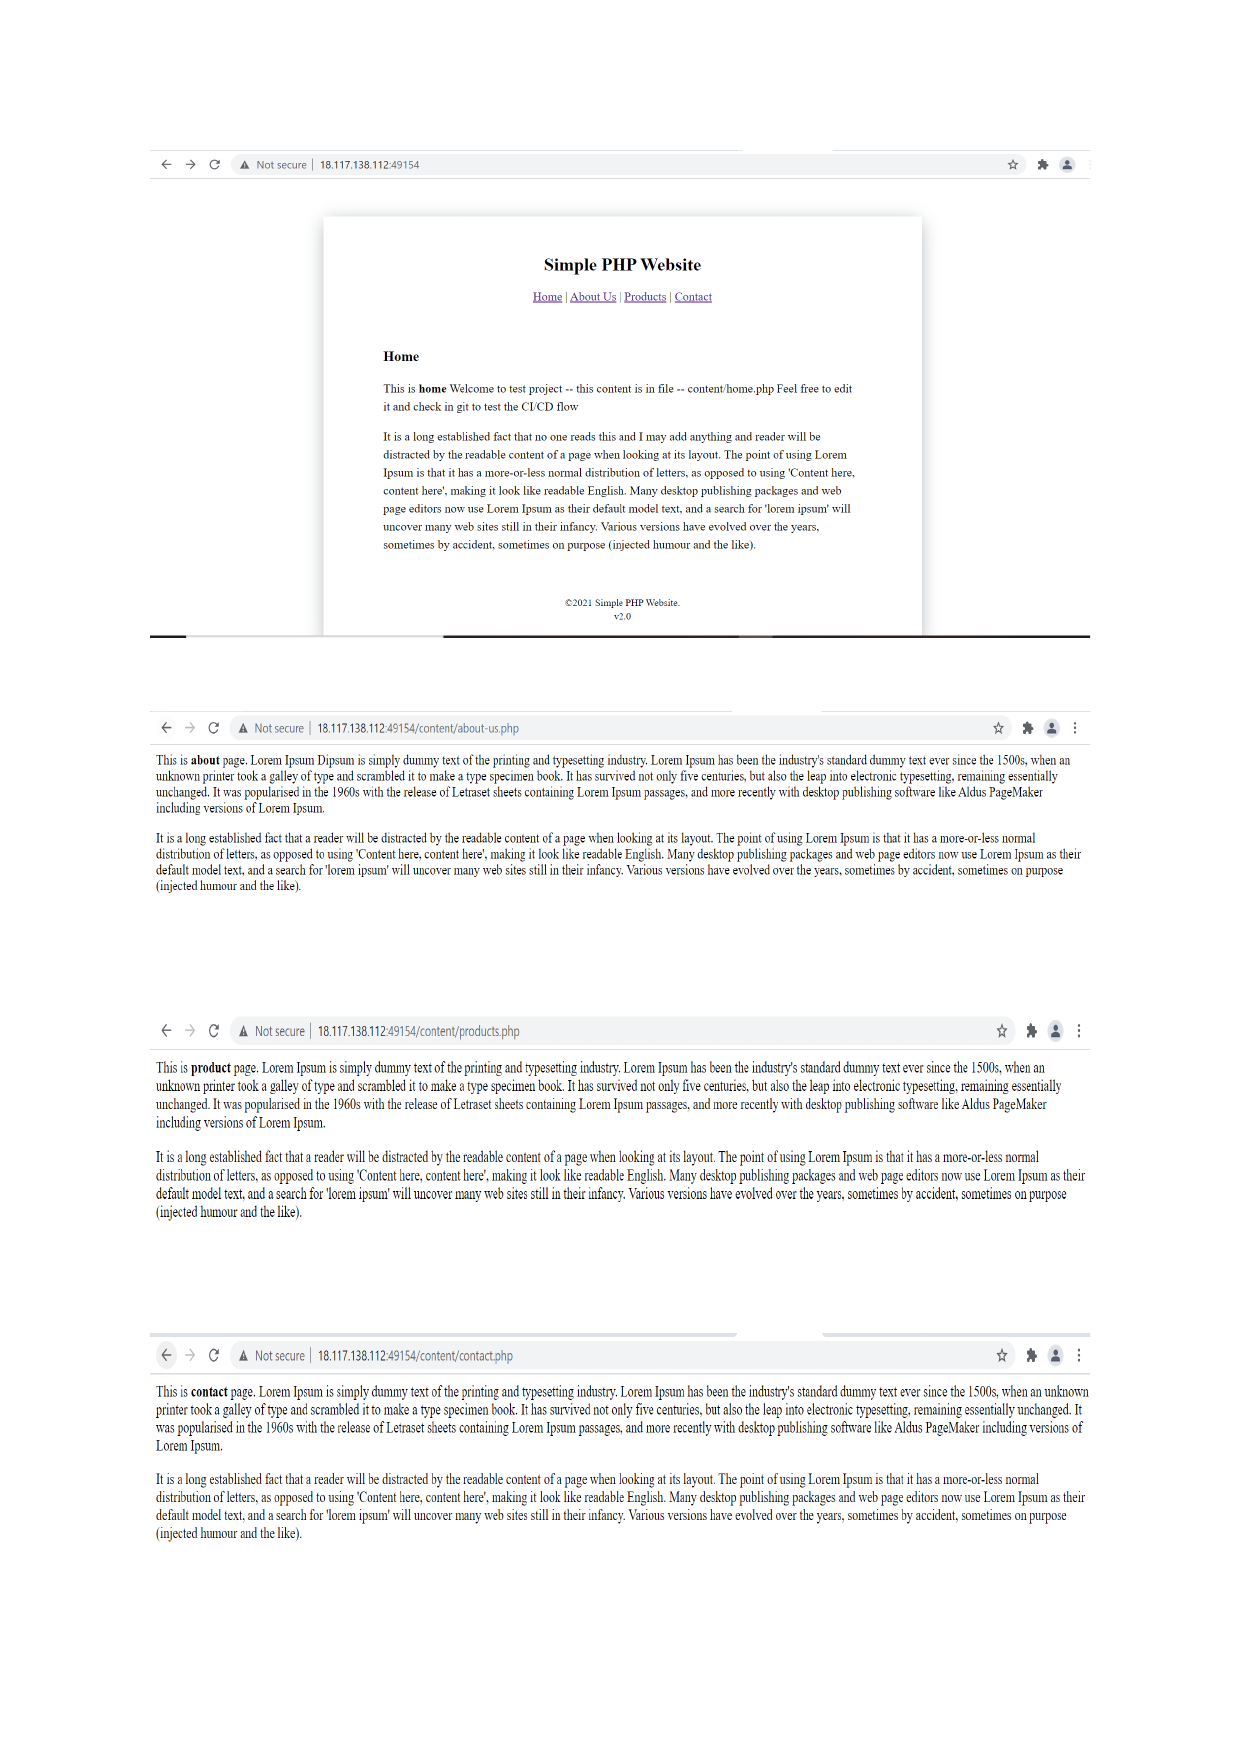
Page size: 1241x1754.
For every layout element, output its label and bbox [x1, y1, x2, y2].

picture [150, 1012, 1091, 1260]
picture [150, 1333, 1091, 1569]
picture [150, 150, 1091, 638]
picture [150, 711, 1091, 939]
